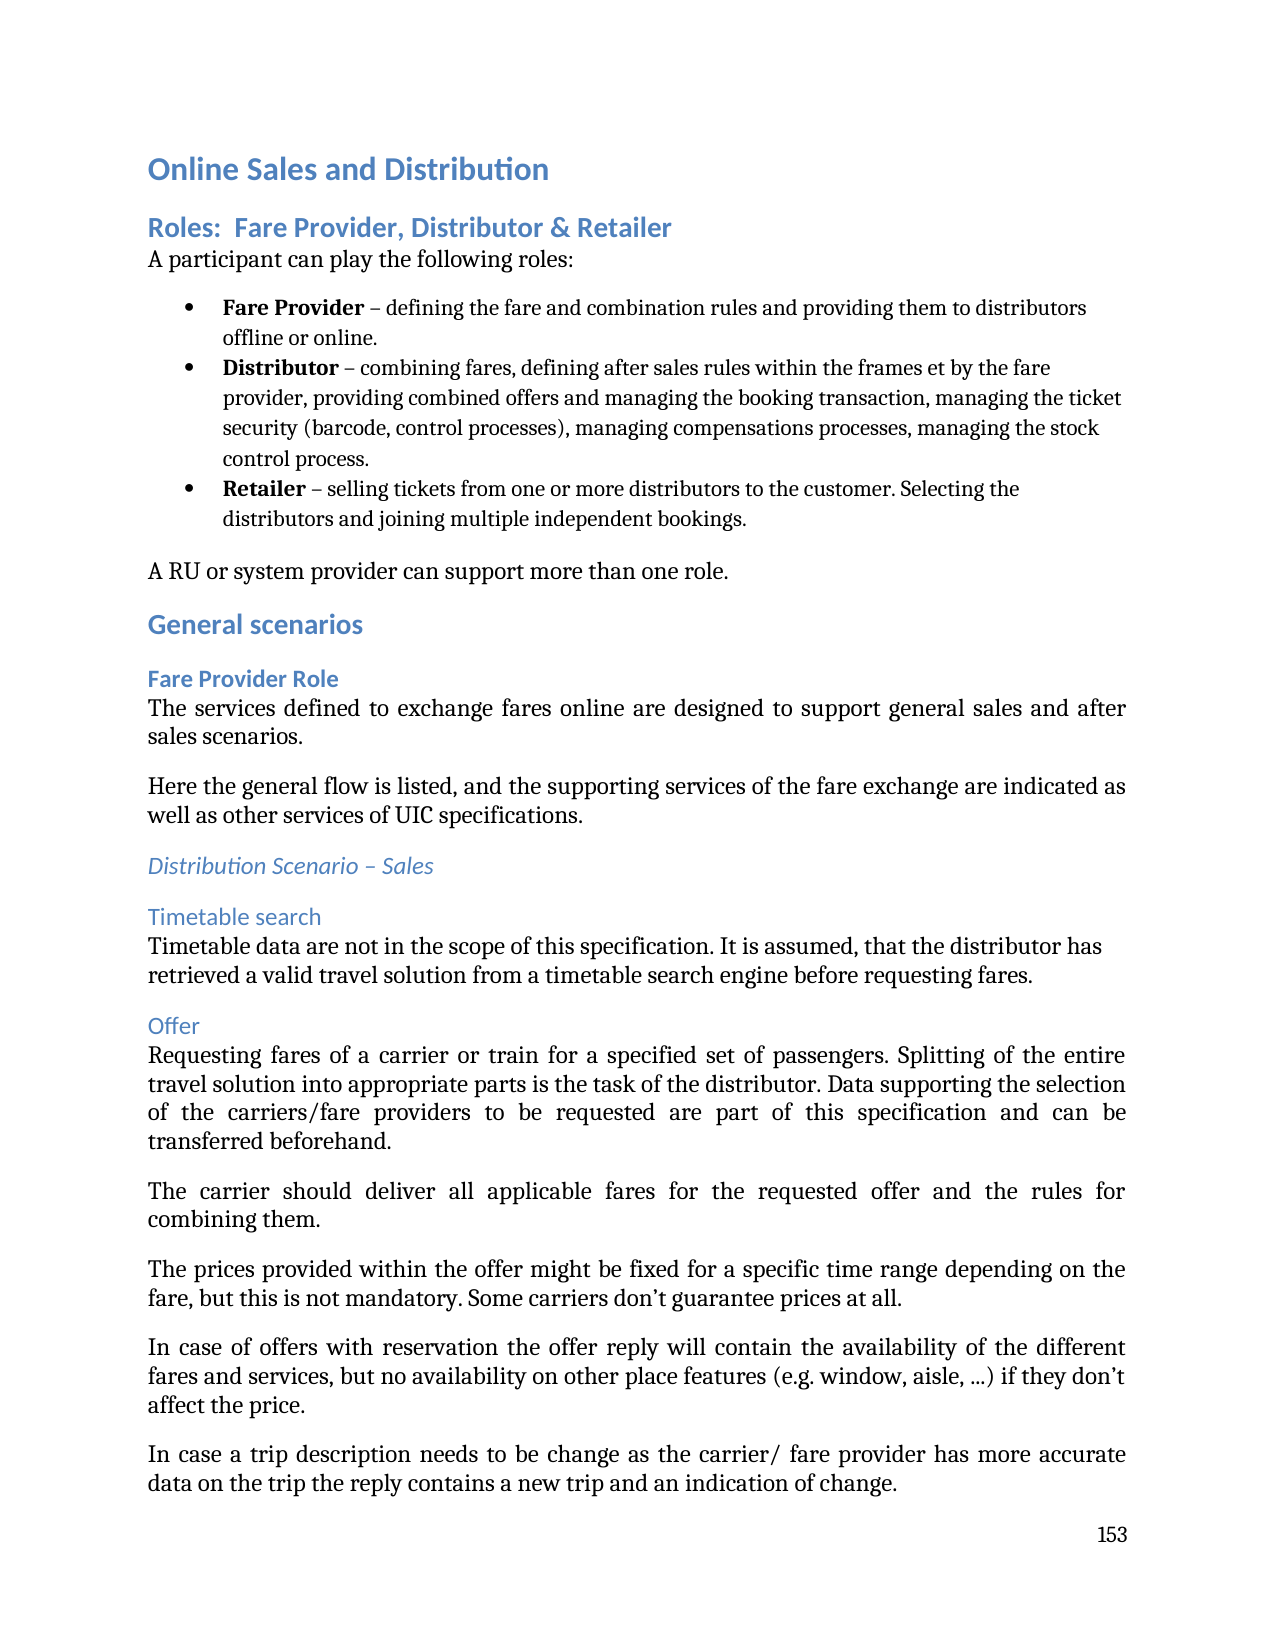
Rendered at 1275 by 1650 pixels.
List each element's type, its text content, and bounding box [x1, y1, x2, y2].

text In case of offers with reservation the offer reply will contain the availability of the different fares and services, but no availability on other place features (e.g. window, aisle, ...) if they don’t affect the price. [148, 1333, 1127, 1419]
text The carrier should deliver all applicable fares for the requested offer and the rules for combining them. [148, 1177, 1127, 1234]
subtitle Offer [148, 1010, 1127, 1041]
subtitle Online Sales and Distribution [148, 148, 1127, 188]
text Timetable data are not in the scope of this specification. It is assumed, that the distributor has retrieved a valid travel solution from a timetable search engine before requesting fares. [148, 932, 1127, 989]
list Retailer – selling tickets from one or more distributors to the customer. Selecting the distributors and joining multiple independent bookings. [185, 476, 1127, 532]
subtitle General scenarios [148, 606, 1127, 642]
subtitle Roles: Fare Provider, Distributor & Retailer [148, 209, 1127, 245]
text Requesting fares of a carrier or train for a specified set of passengers. Splitting of the entire travel solution into appropriate parts is the task of the distributor. Data supporting the selection of the carriers/fare providers to be requested are part of this specification and can be transferred beforehand. [148, 1041, 1127, 1156]
subtitle Timetable search [148, 901, 1127, 932]
subtitle Distribution Scenario – Sales [148, 850, 1127, 881]
list Fare Provider – defining the fare and combination rules and providing them to distributors offline or online. [185, 294, 1127, 351]
text In case a trip description needs to be change as the carrier/ fare provider has more accurate data on the trip the reply contains a new trip and an indication of change. [148, 1440, 1127, 1498]
text The prices provided within the offer might be fixed for a specific time range depending on the fare, but this is not mandatory. Some carriers don’t guarantee prices at all. [148, 1255, 1127, 1312]
list Distributor – combining fares, defining after sales rules within the frames et by the fare provider, providing combined offers and managing the booking transaction, managing the ticket security (barcode, control processes), managing compensations processes, managing the stock control process. [185, 355, 1127, 472]
text A participant can play the following roles: [148, 245, 1127, 273]
text The services defined to exchange fares online are designed to support general sales and after sales scenarios. [148, 693, 1127, 751]
text Here the general flow is listed, and the supporting services of the fare exchange are indicated as well as other services of UIC specifications. [148, 772, 1127, 829]
subtitle Fare Provider Role [148, 663, 1127, 693]
text A RU or system provider can support more than one role. [148, 557, 1127, 586]
